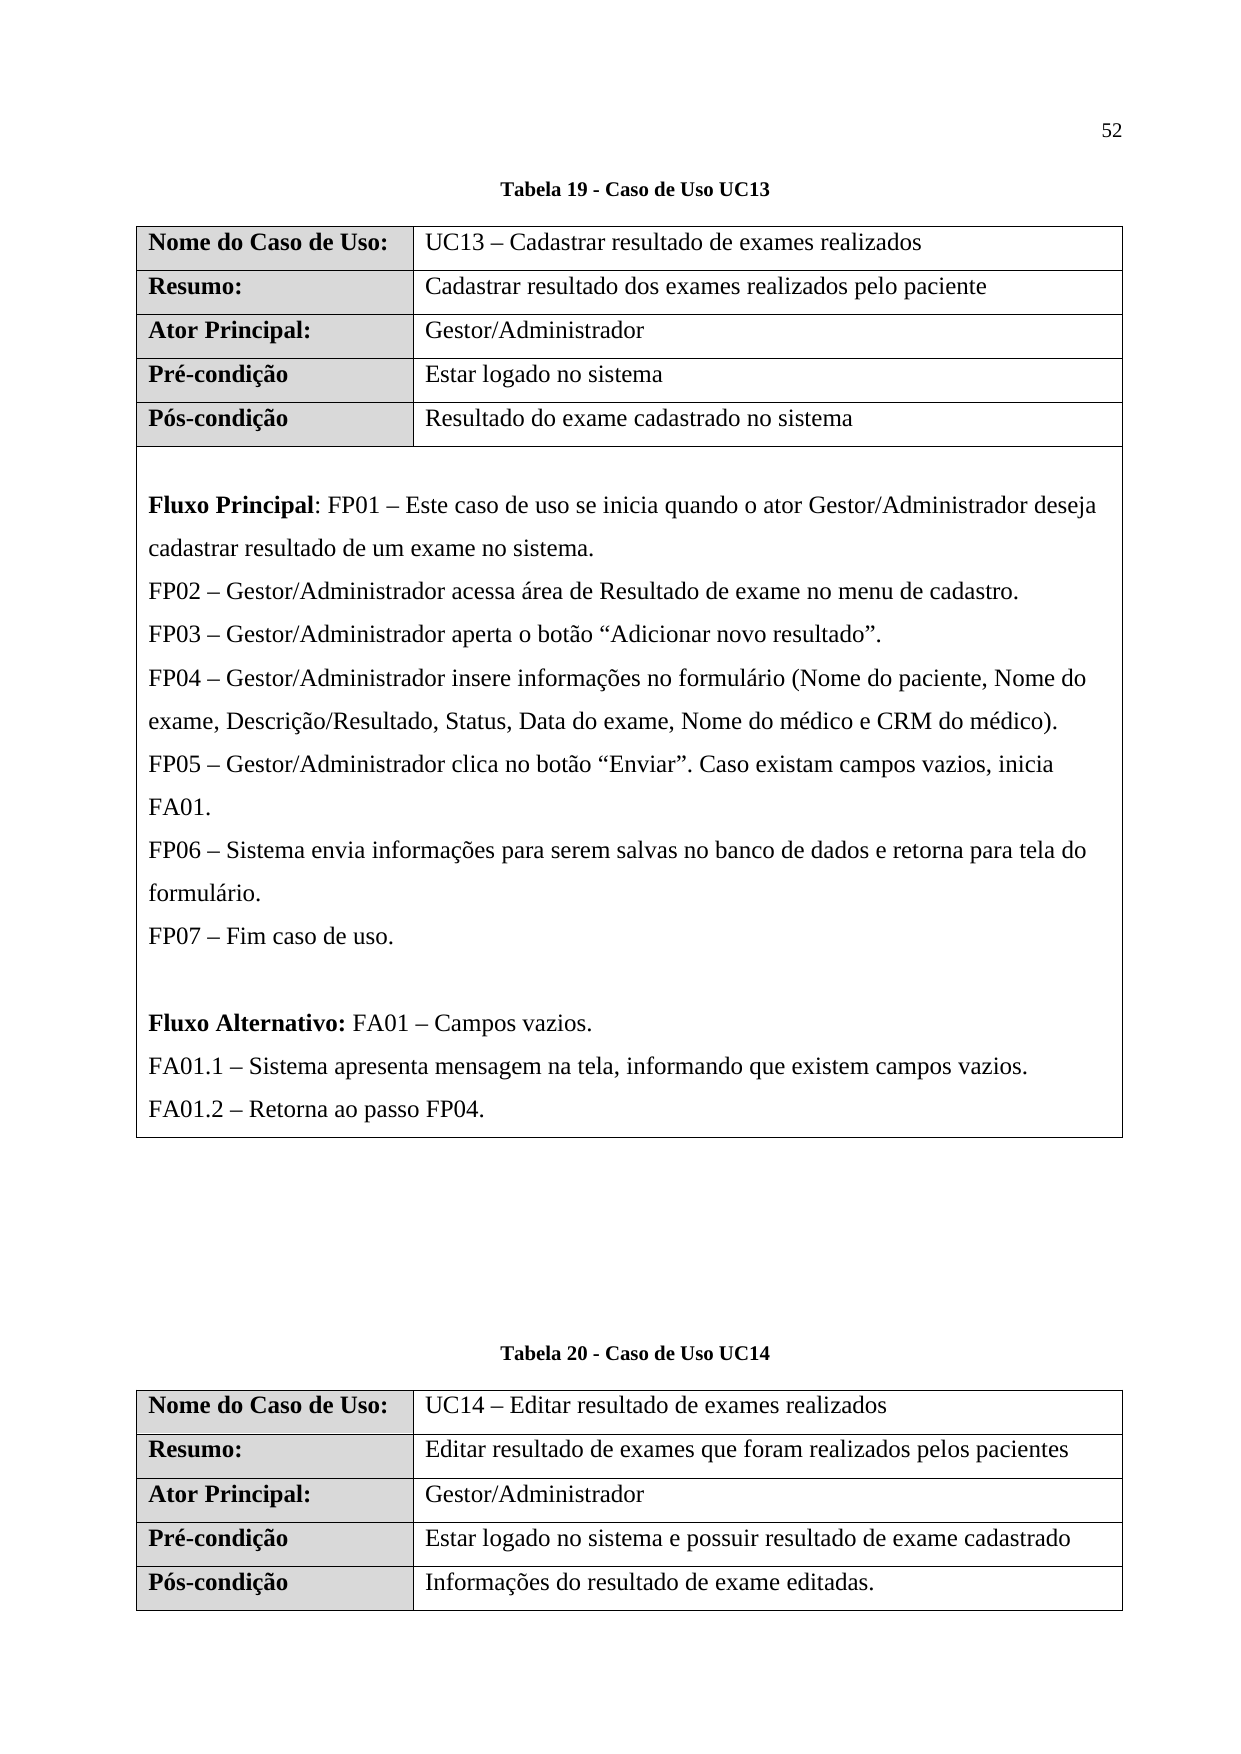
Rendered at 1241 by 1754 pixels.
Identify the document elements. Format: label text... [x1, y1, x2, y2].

table_cell Resumo: [137, 271, 413, 314]
table_header Nome do Caso de Uso: [137, 1391, 413, 1433]
table_cell Resultado do exame cadastrado no sistema [414, 403, 1122, 446]
table_cell Gestor/Administrador [414, 315, 1122, 358]
table_cell Pós-condição [137, 403, 413, 446]
table_cell Ator Principal: [137, 315, 413, 358]
table_cell Resumo: [137, 1435, 413, 1478]
table_cell Pré-condição [137, 359, 413, 402]
table_cell Editar resultado de exames que foram realizados pelos pacientes [414, 1435, 1122, 1478]
table_cell Estar logado no sistema e possuir resultado de exame cadastrado [414, 1523, 1122, 1566]
table_cell Informações do resultado de exame editadas. [414, 1567, 1122, 1610]
table_cell Pré-condição [137, 1523, 413, 1566]
table_cell Fluxo Principal: FP01 – Este caso de uso se inicia quando o ator Gestor/Administrador deseja cadastrar resultado de um exame no sistema. FP02 – Gestor/Administrador acessa área de Resultado de exame no menu de cadastro. FP03 – Gestor/Administrador aperta o botão “Adicionar novo resultado”. FP04 – Gestor/Administrador insere informações no formulário (Nome do paciente, Nome do exame, Descrição/Resultado, Status, Data do exame, Nome do médico e CRM do médico). FP05 – Gestor/Administrador clica no botão “Enviar”. Caso existam campos vazios, inicia FA01. FP06 – Sistema envia informações para serem salvas no banco de dados e retorna para tela do formulário. FP07 – Fim caso de uso. Fluxo Alternativo: FA01 – Campos vazios. FA01.1 – Sistema apresenta mensagem na tela, informando que existem campos vazios. FA01.2 – Retorna ao passo FP04. [137, 447, 1122, 1137]
table_cell Pós-condição [137, 1567, 413, 1610]
table_cell Gestor/Administrador [414, 1479, 1122, 1522]
table_header UC13 – Cadastrar resultado de exames realizados [414, 227, 1122, 270]
table_cell Ator Principal: [137, 1479, 413, 1522]
table_header UC14 – Editar resultado de exames realizados [414, 1391, 1122, 1433]
table_header Nome do Caso de Uso: [137, 227, 413, 270]
table_cell Estar logado no sistema [414, 359, 1122, 402]
table_cell Cadastrar resultado dos exames realizados pelo paciente [414, 271, 1122, 314]
